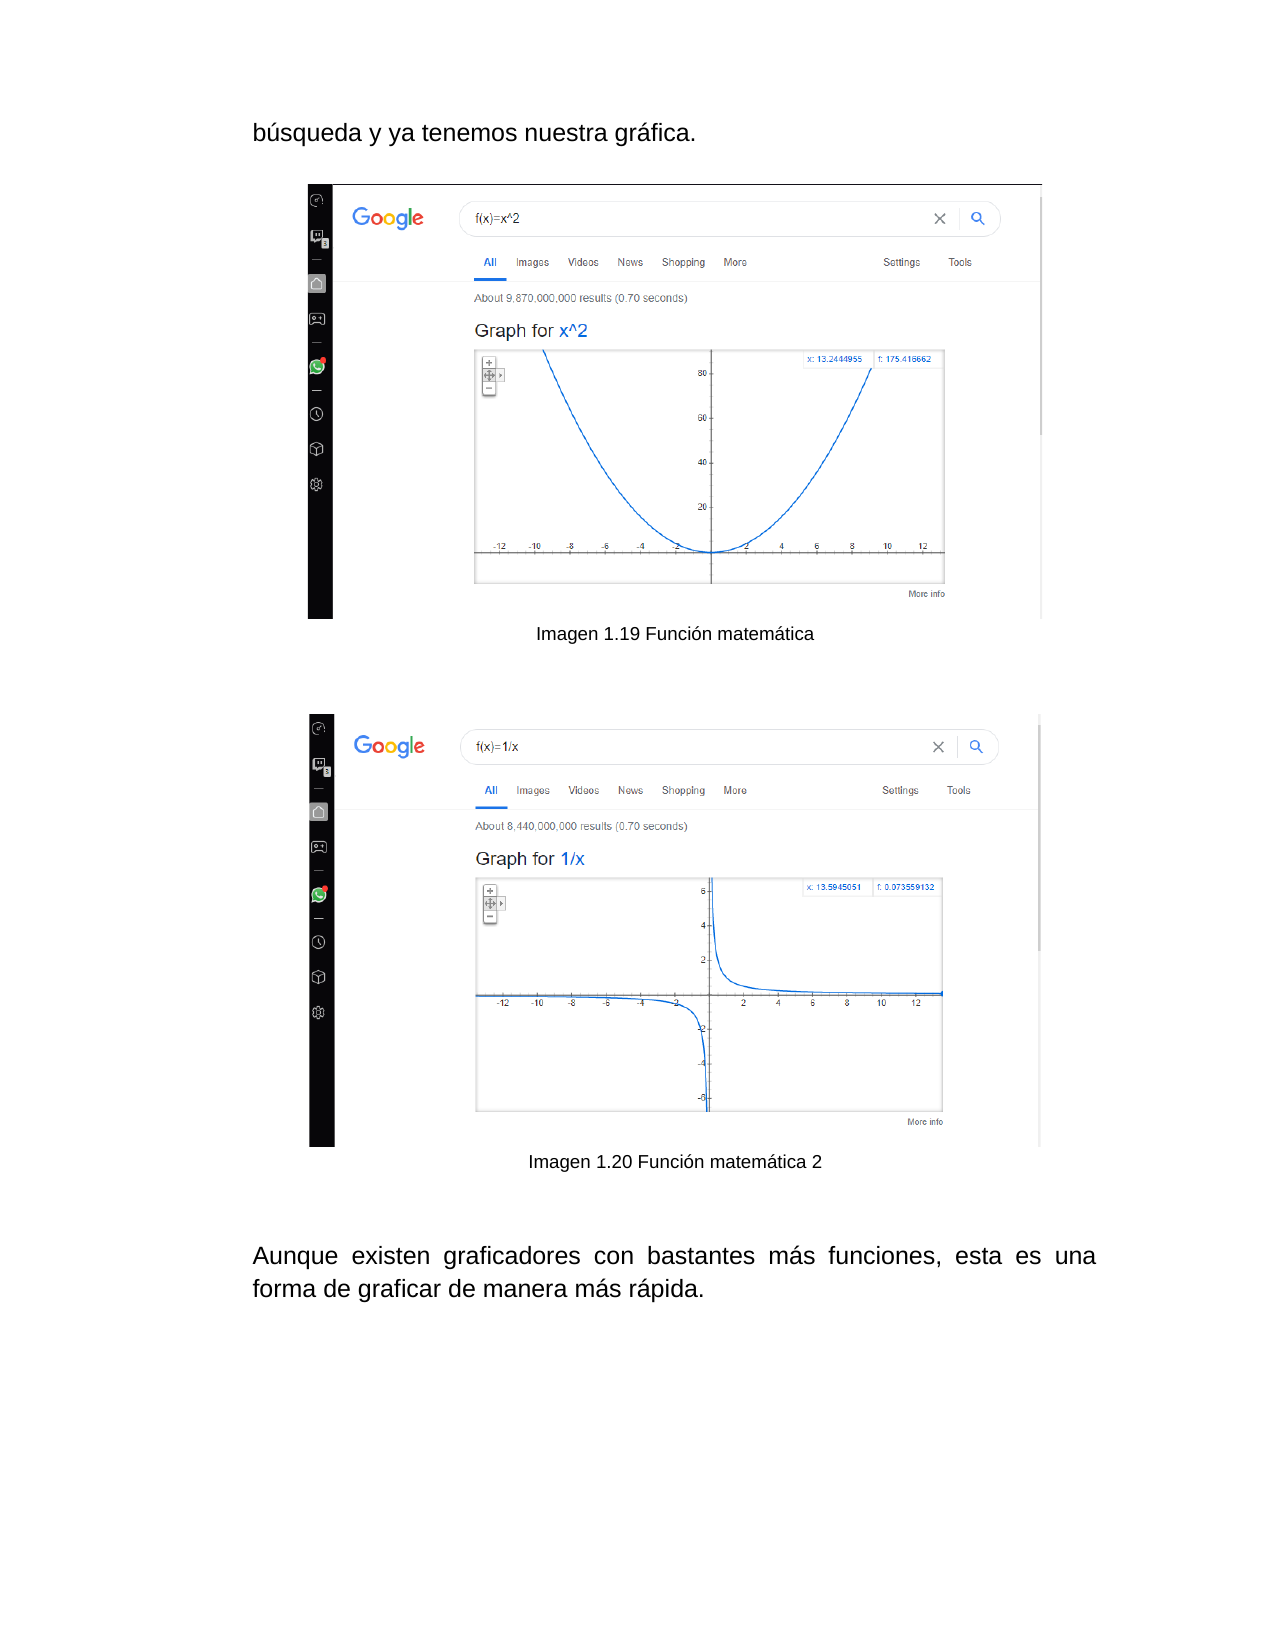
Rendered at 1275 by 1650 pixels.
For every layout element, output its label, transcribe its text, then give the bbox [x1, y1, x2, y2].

text Imagen 1.20 Función matemática 2 [252, 1151, 1098, 1172]
text Imagen 1.19 Función matemática [252, 623, 1098, 645]
picture [309, 714, 1041, 1147]
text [252, 118, 1098, 147]
picture [307, 184, 1043, 619]
text Aunque existen graficadores con bastantes más funciones, esta es una forma de graficar de manera más rápida. [252, 1241, 1098, 1303]
